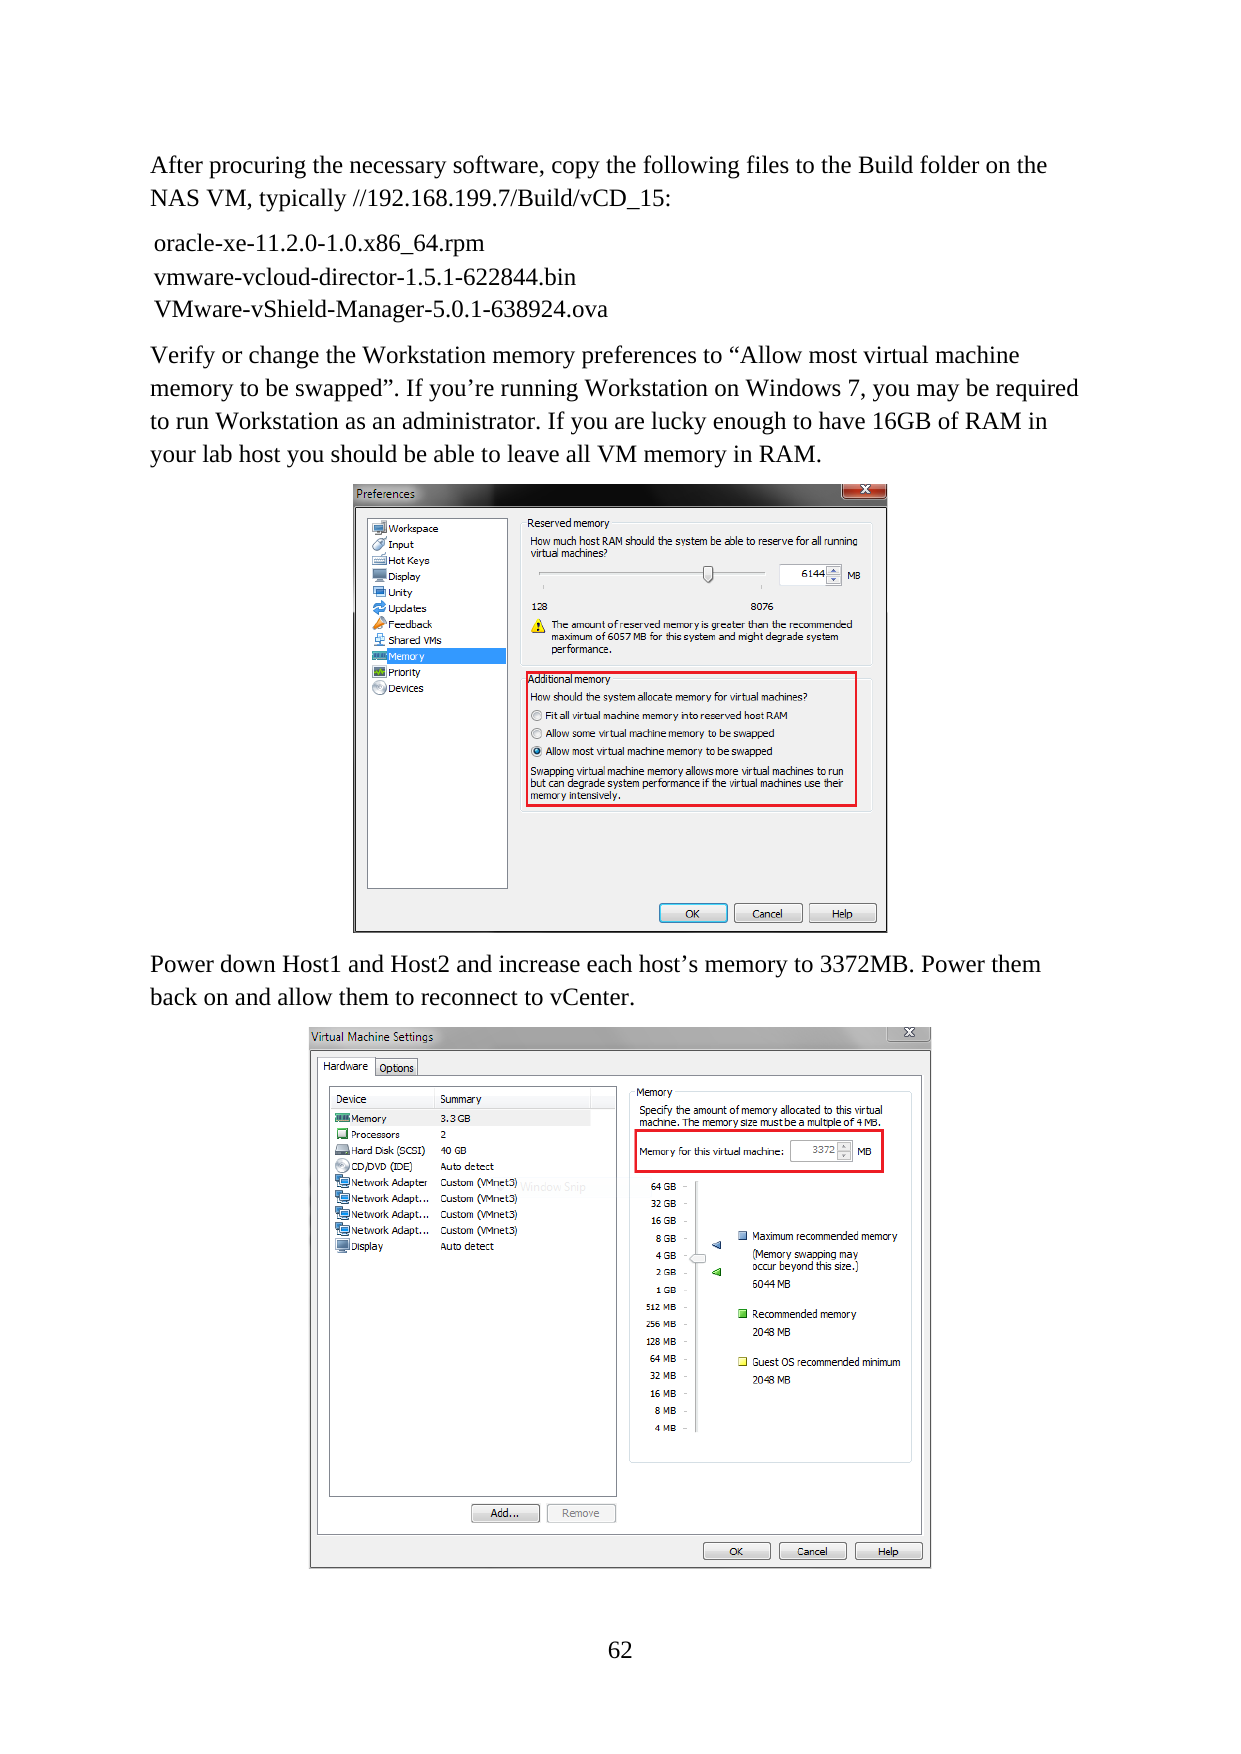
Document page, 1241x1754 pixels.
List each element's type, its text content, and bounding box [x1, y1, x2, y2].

text Power down Host1 and Host2 and increase each host’s memory to 3372MB. Power them back on and allow them to reconnect to vCenter. [150, 949, 1090, 1011]
picture [308, 1027, 932, 1569]
list oracle-xe-11.2.0-1.0.x86_64.rpm [153, 228, 1090, 257]
text After procuring the necessary software, copy the following files to the Build folder on the NAS VM, typically //192.168.199.7/Build/vCD_15: [150, 150, 1090, 212]
picture [353, 484, 888, 933]
list VMware-vShield-Manager-5.0.1-638924.ova [153, 294, 1090, 323]
text Verify or change the Workstation memory preferences to “Allow most virtual machine memory to be swapped”. If you’re running Workstation on Windows 7, you may be required to run Workstation as an administrator. If you are lucky enough to have 16GB of RAM in your lab host you should be able to leave all VM memory in RAM. [150, 340, 1090, 468]
list vmware-vcloud-director-1.5.1-622844.bin [153, 262, 1090, 290]
